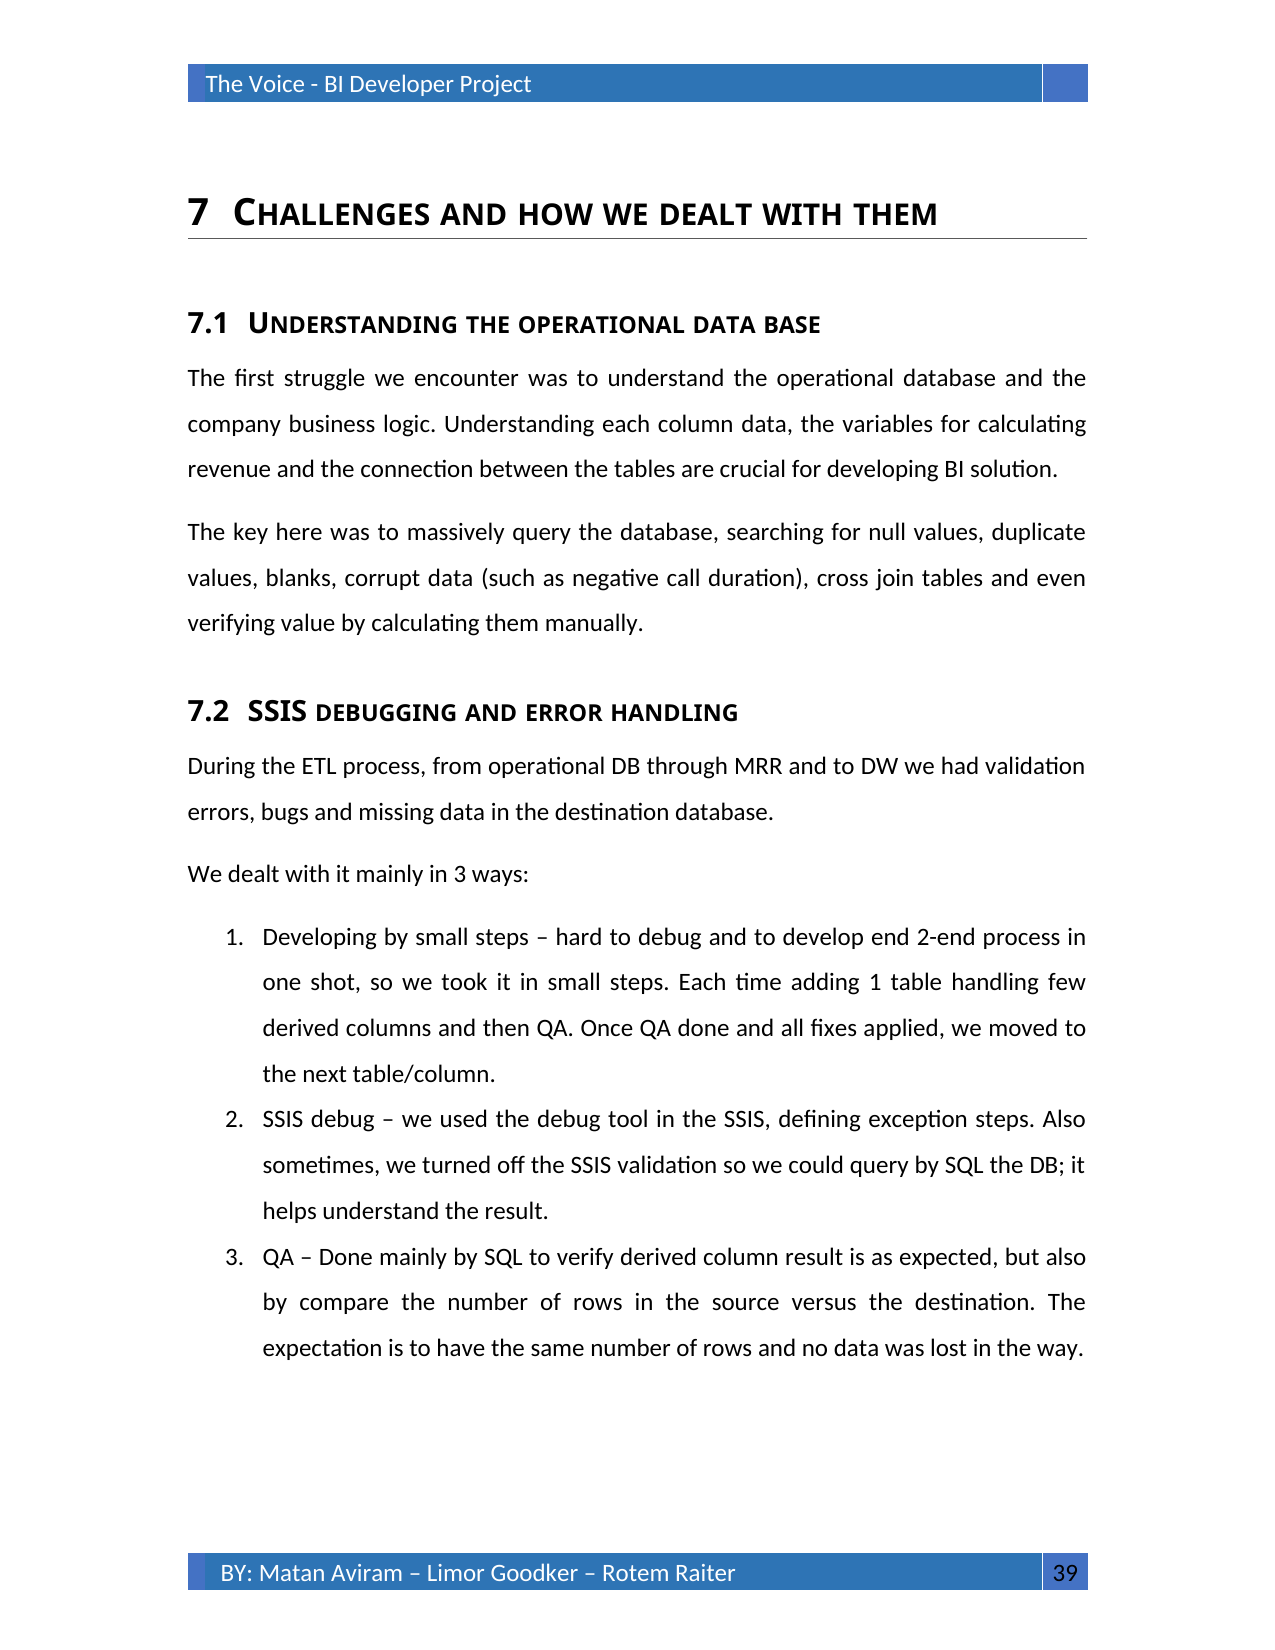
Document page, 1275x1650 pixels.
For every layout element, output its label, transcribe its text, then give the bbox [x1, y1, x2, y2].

list Developing by small steps – hard to debug and to develop end 2-end process in one shot, so we took it in small steps. Each time adding 1 table handling few derived columns and then QA. Once QA done and all fixes applied, we moved to the next table/column. [225, 921, 1087, 1088]
text The key here was to massively query the database, searching for null values, duplicate values, blanks, corrupt data (such as negative call duration), cross join tables and even verifying value by calculating them manually. [187, 516, 1087, 638]
text The first struggle we encounter was to understand the operational database and the company business logic. Understanding each column data, the variables for calculating revenue and the connection between the tables are crucial for developing BI solution. [187, 362, 1087, 484]
list SSIS debug – we used the debug tool in the SSIS, defining exception steps. Also sometimes, we turned off the SSIS validation so we could query by SQL the DB; it helps understand the result. [225, 1103, 1087, 1226]
subtitle Understanding the operational data base [187, 303, 1087, 342]
subtitle SSIS debugging and error handling [187, 691, 1087, 730]
text During the ETL process, from operational DB through MRR and to DW we had validation errors, bugs and missing data in the destination database. [187, 750, 1087, 826]
text We dealt with it mainly in 3 ways: [187, 858, 1087, 889]
subtitle Challenges and how we dealt with them [187, 150, 1087, 239]
list QA – Done mainly by SQL to verify derived column result is as expected, but also by compare the number of rows in the source versus the destination. The expectation is to have the same number of rows and no data was lost in the way. [225, 1241, 1087, 1363]
